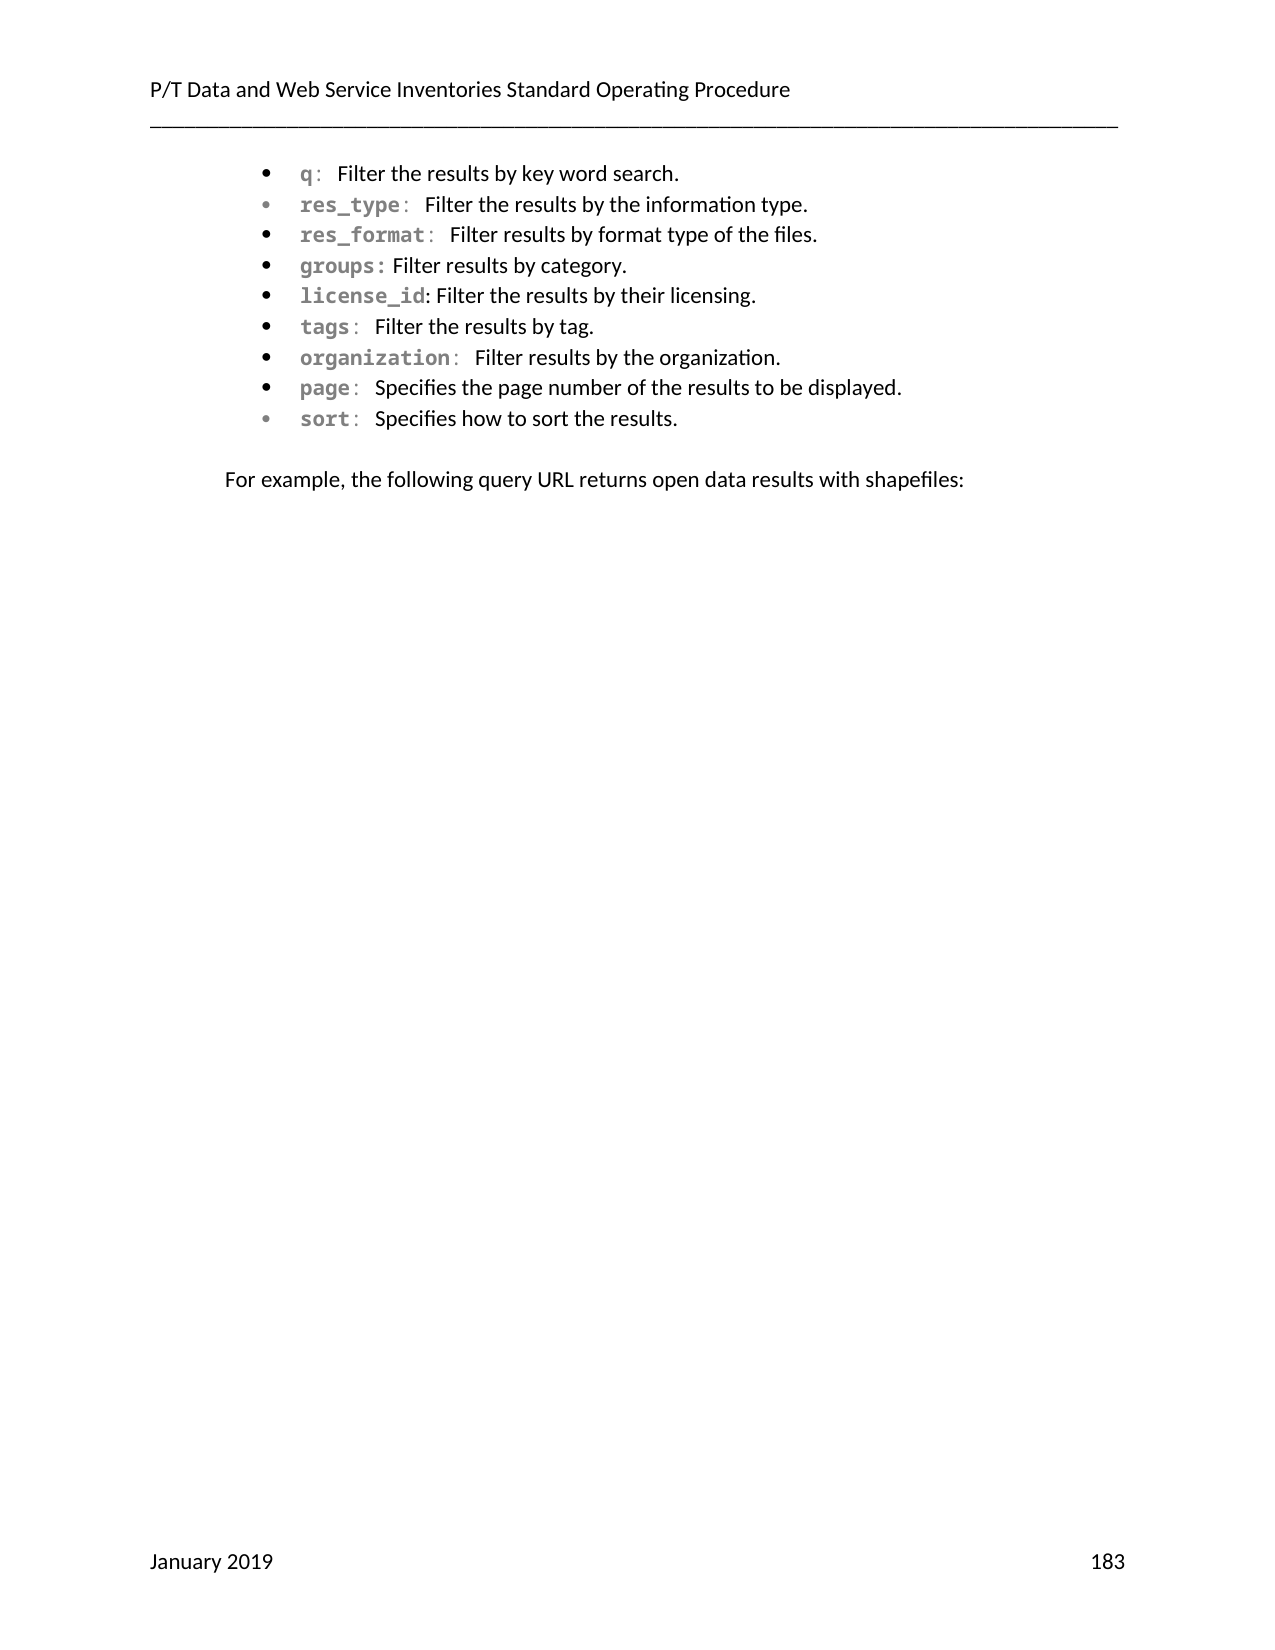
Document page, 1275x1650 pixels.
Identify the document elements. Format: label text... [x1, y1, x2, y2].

list res_format: Filter results by format type of the files. [262, 220, 1125, 249]
list res_type: Filter the results by the information type. [262, 190, 1125, 218]
list q: Filter the results by key word search. [262, 159, 1125, 187]
list groups: Filter results by category. [262, 251, 1125, 279]
list page: Specifies the page number of the results to be displayed. [262, 373, 1125, 402]
text For example, the following query URL returns open data results with shapefiles: [225, 465, 1125, 493]
list sort: Specifies how to sort the results. [262, 404, 1125, 432]
list organization: Filter results by the organization. [262, 343, 1125, 371]
list tags: Filter the results by tag. [262, 312, 1125, 341]
list license_id: Filter the results by their licensing. [262, 282, 1125, 310]
